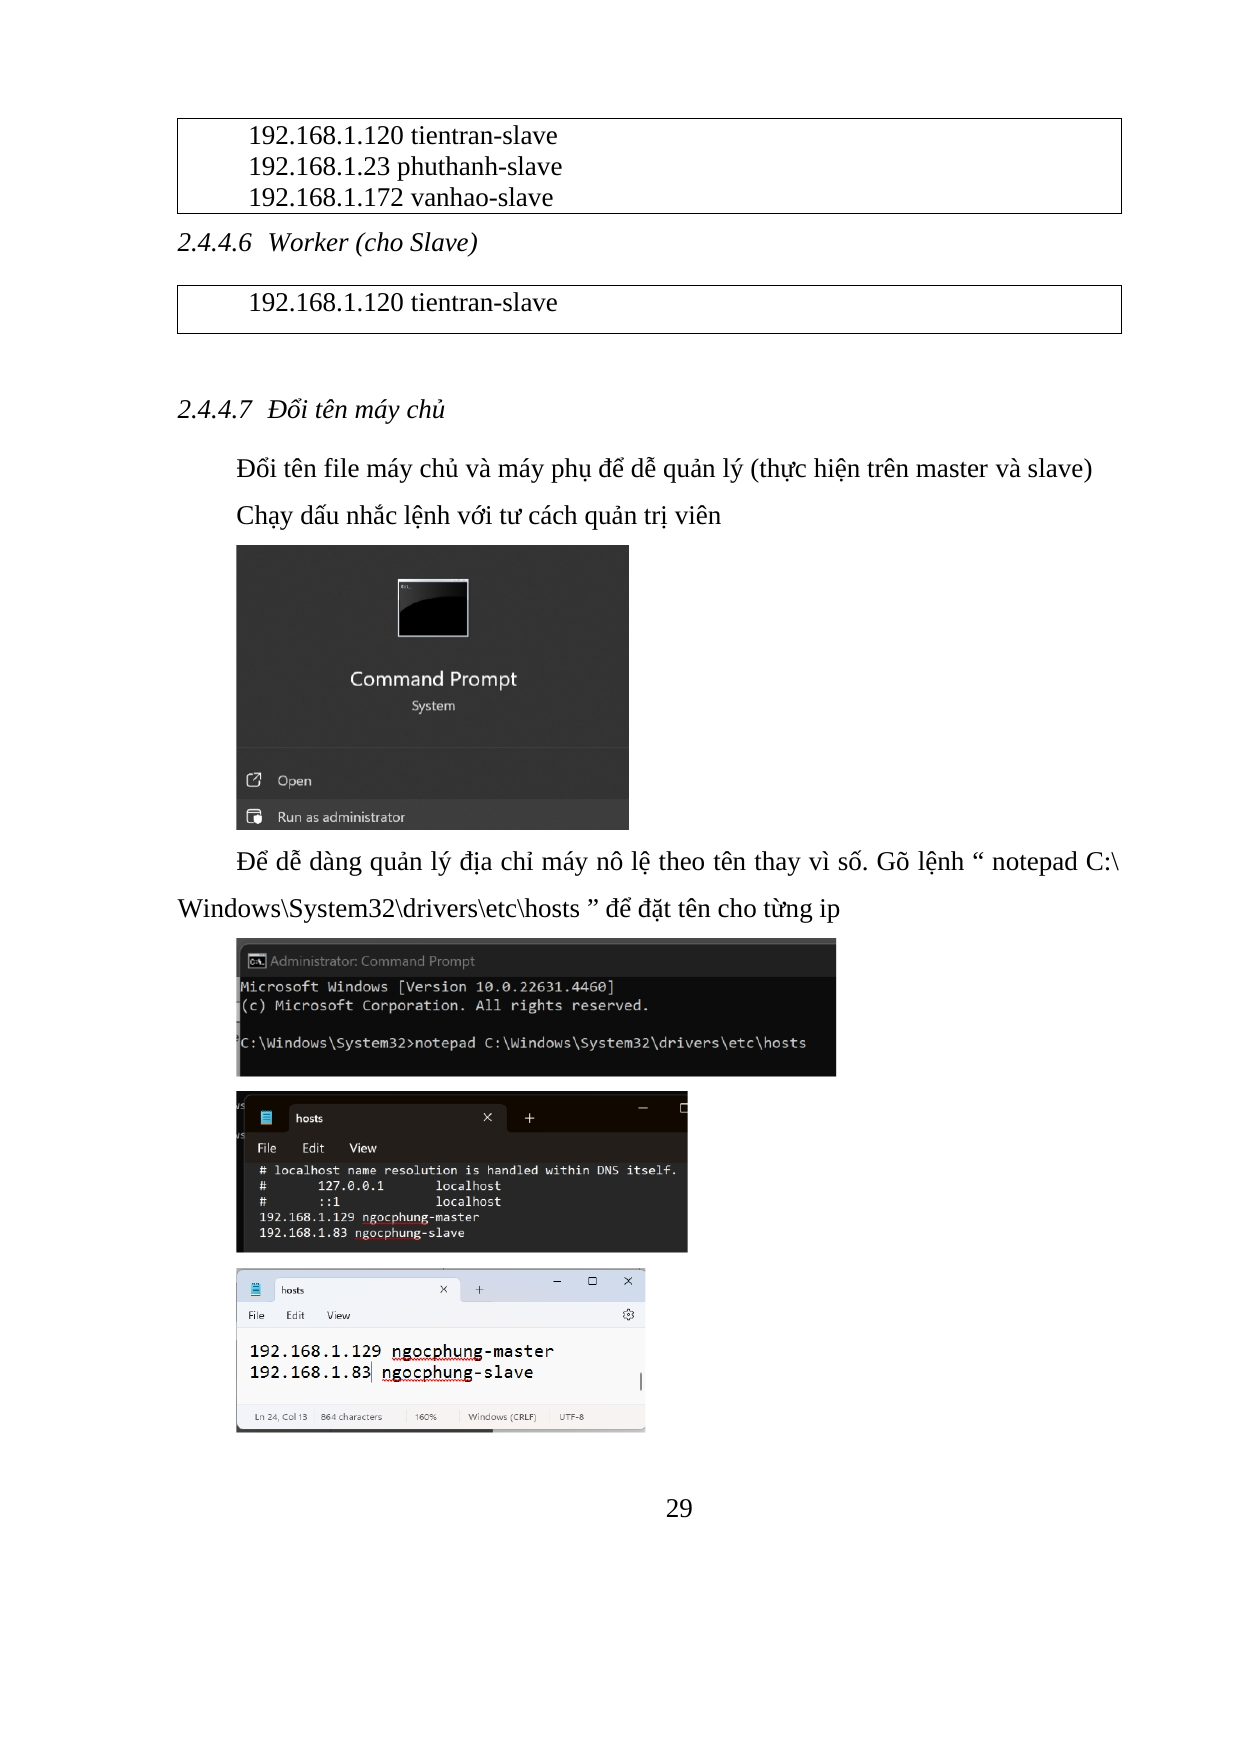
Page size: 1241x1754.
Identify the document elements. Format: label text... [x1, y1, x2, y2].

subtitle Worker (cho Slave) [177, 226, 1122, 257]
table_header 192.168.1.120 tientran-slave [178, 286, 1121, 333]
picture [236, 545, 629, 830]
subtitle Đổi tên máy chủ [177, 393, 1122, 424]
text Chạy dấu nhắc lệnh với tư cách quản trị viên [177, 499, 1122, 530]
text Để dễ dàng quản lý địa chỉ máy nô lệ theo tên thay vì số. Gõ lệnh “ notepad C:\Windows\System32\drivers\etc\hosts ” để đặt tên cho từng ip [177, 845, 1122, 923]
picture [236, 1268, 646, 1433]
picture [236, 1091, 688, 1253]
text Đổi tên file máy chủ và máy phụ để dễ quản lý (thực hiện trên master và slave) [177, 452, 1122, 483]
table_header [178, 119, 1121, 213]
picture [236, 938, 837, 1077]
